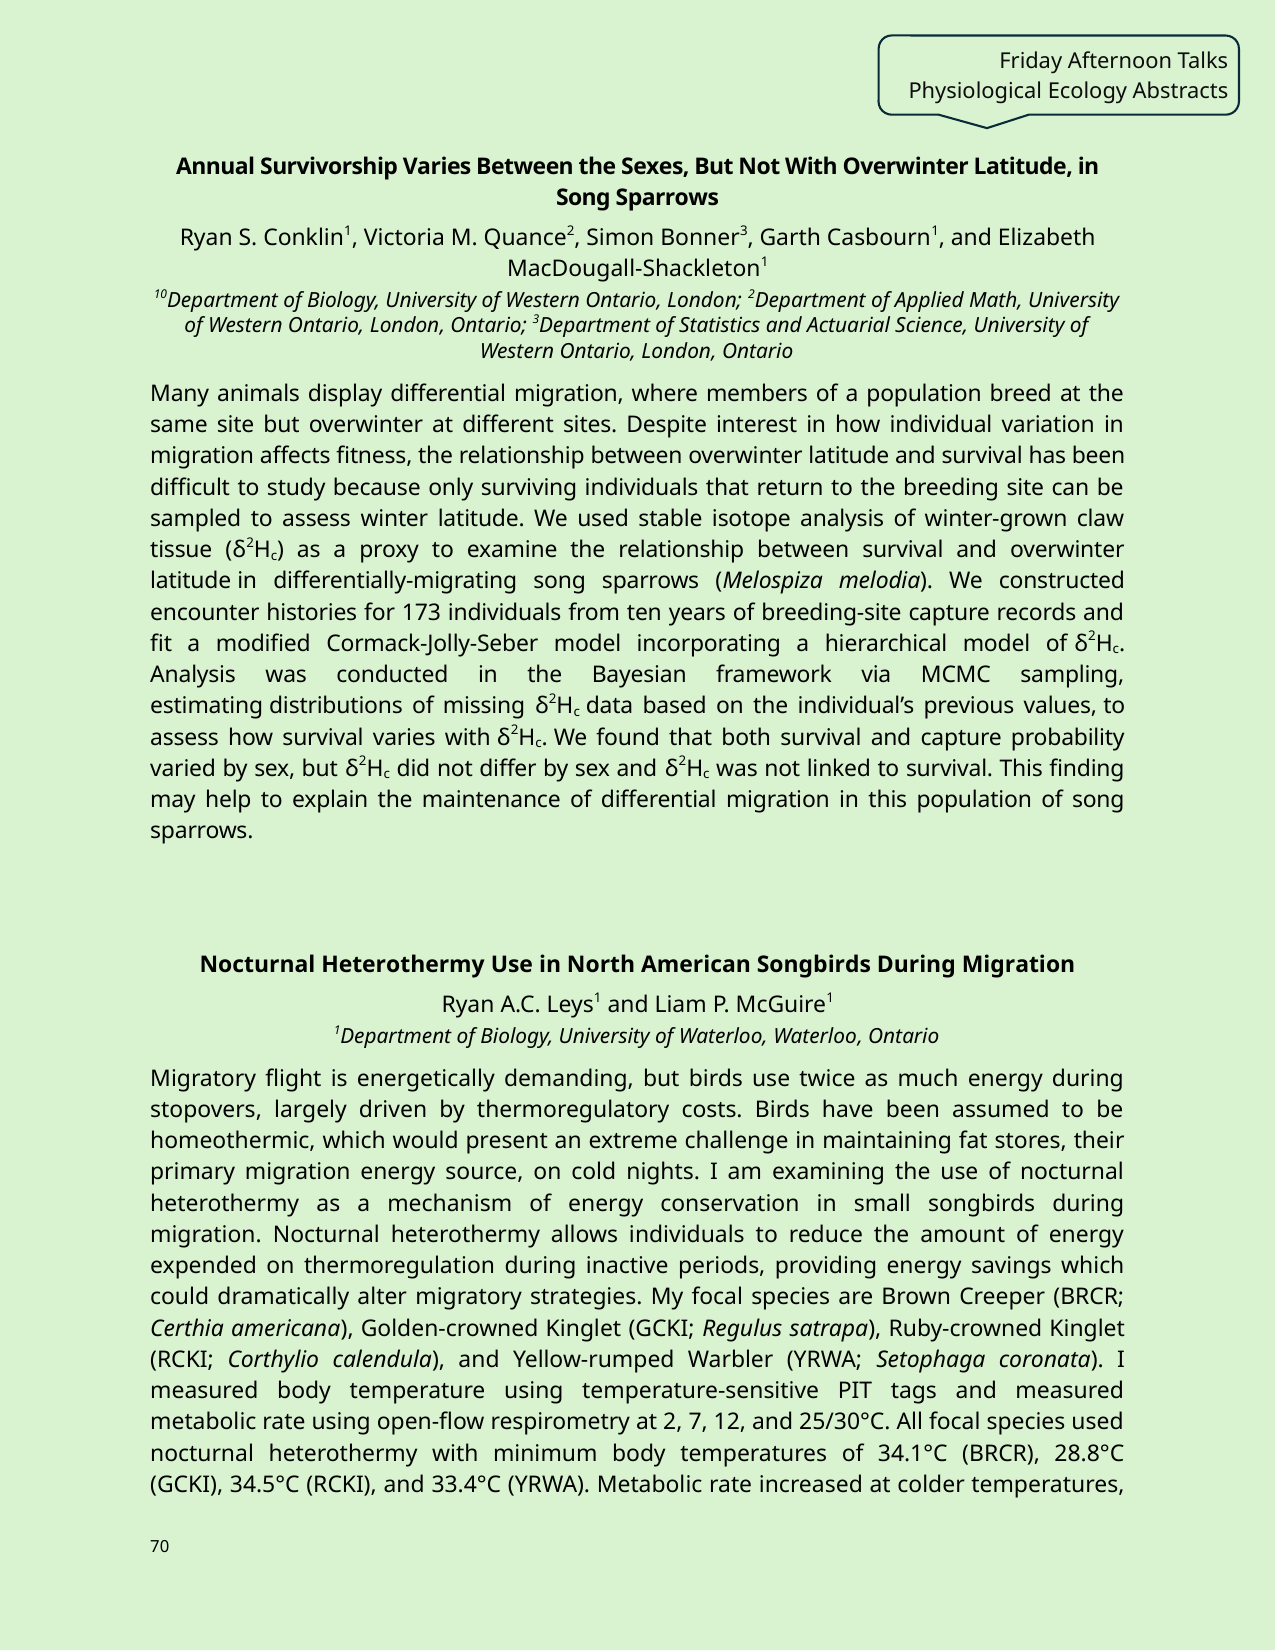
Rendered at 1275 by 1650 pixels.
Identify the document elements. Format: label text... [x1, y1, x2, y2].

text 10Department of Biology, University of Western Ontario, London; 2Department of Applied Math, University of Western Ontario, London, Ontario; 3Department of Statistics and Actuarial Science, University of Western Ontario, London, Ontario [150, 287, 1125, 364]
list Ryan S. Conklin1, Victoria M. Quance2, Simon Bonner3, Garth Casbourn1, and Elizabeth MacDougall-Shackleton1 [150, 221, 1125, 283]
text 1Department of Biology, University of Waterloo, Waterloo, Ontario [150, 1023, 1125, 1049]
title Nocturnal Heterothermy Use in North American Songbirds During Migration [150, 948, 1125, 980]
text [150, 1061, 1125, 1499]
list Ryan A.C. Leys1 and Liam P. McGuire1 [150, 988, 1125, 1019]
title Annual Survivorship Varies Between the Sexes, But Not With Overwinter Latitude, in Song Sparrows [150, 150, 1125, 212]
text Many animals display differential migration, where members of a population breed at the same site but overwinter at different sites. Despite interest in how individual variation in migration affects fitness, the relationship between overwinter latitude and survival has been difficult to study because only surviving individuals that return to the breeding site can be sampled to assess winter latitude. We used stable isotope analysis of winter-grown claw tissue (δ2Hc) as a proxy to examine the relationship between survival and overwinter latitude in differentially-migrating song sparrows (Melospiza melodia). We constructed encounter histories for 173 individuals from ten years of breeding-site capture records and fit a modified Cormack-Jolly-Seber model incorporating a hierarchical model of δ2Hc. Analysis was conducted in the Bayesian framework via MCMC sampling, estimating distributions of missing δ2Hc data based on the individual’s previous values, to assess how survival varies with δ2Hc. We found that both survival and capture probability varied by sex, but δ2Hc did not differ by sex and δ2Hc was not linked to survival. This finding may help to explain the maintenance of differential migration in this population of song sparrows. [150, 377, 1125, 846]
